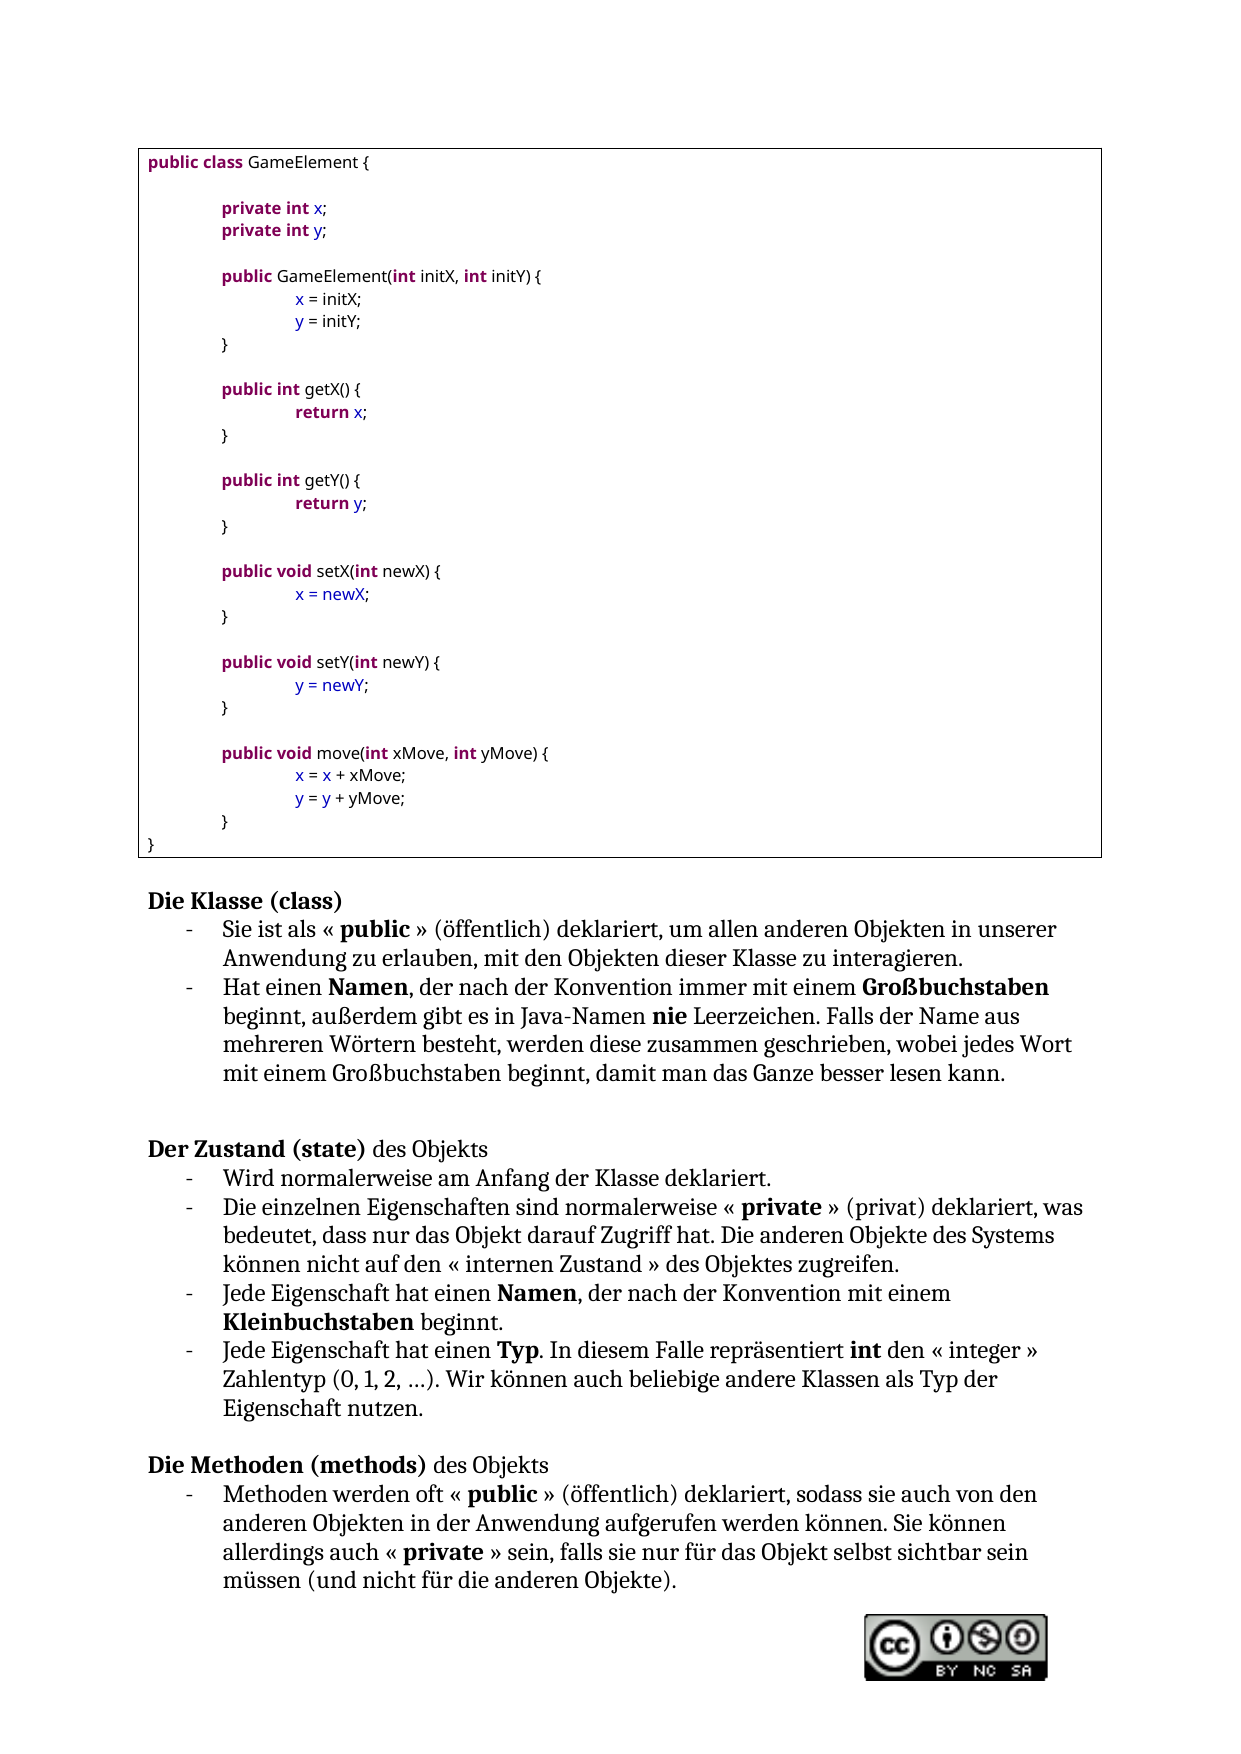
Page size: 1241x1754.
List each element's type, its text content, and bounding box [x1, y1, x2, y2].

text return y; [148, 491, 1092, 514]
text x = initX; [148, 287, 1092, 310]
text public void setX(int newX) { [148, 559, 1092, 582]
text public void move(int xMove, int yMove) { [148, 741, 1092, 764]
text } [148, 696, 1092, 718]
text y = newY; [148, 673, 1092, 696]
text return x; [148, 401, 1092, 423]
text y = initY; [148, 310, 1092, 332]
text } [148, 332, 1092, 355]
text } [139, 829, 1101, 857]
text x = x + xMove; [148, 764, 1092, 787]
text public class GameElement { [139, 149, 1101, 173]
text private int x; [148, 196, 1092, 219]
text } [148, 423, 1092, 446]
text Die Klasse (class) [148, 887, 1092, 915]
text Die Methoden (methods) des Objekts [148, 1451, 1092, 1480]
text } [148, 605, 1092, 628]
text } [148, 514, 1092, 537]
text y = y + yMove; [148, 787, 1092, 809]
text Der Zustand (state) des Objekts [148, 1135, 1092, 1164]
text public void setY(int newY) { [148, 650, 1092, 673]
list Methoden werden oft « public » (öffentlich) deklariert, sodass sie auch von den anderen Objekten in der Anwendung aufgerufen werden können. Sie können allerdings auch « private » sein, falls sie nur für das Objekt selbst sichtbar sein müssen (und nicht für die anderen Objekte). [185, 1480, 1092, 1595]
text public int getX() { [148, 378, 1092, 401]
list Jede Eigenschaft hat einen Typ. In diesem Falle repräsentiert int den « integer » Zahlentyp (0, 1, 2, …). Wir können auch beliebige andere Klassen als Typ der Eigenschaft nutzen. [185, 1336, 1092, 1423]
list Sie ist als « public » (öffentlich) deklariert, um allen anderen Objekten in unserer Anwendung zu erlauben, mit den Objekten dieser Klasse zu interagieren. [185, 915, 1092, 973]
text private int y; [148, 219, 1092, 242]
list Wird normalerweise am Anfang der Klasse deklariert. [185, 1164, 1092, 1193]
list Jede Eigenschaft hat einen Namen, der nach der Konvention mit einem Kleinbuchstaben beginnt. [185, 1279, 1092, 1336]
text } [148, 809, 1092, 829]
text x = newX; [148, 582, 1092, 605]
list Hat einen Namen, der nach der Konvention immer mit einem Großbuchstaben beginnt, außerdem gibt es in Java-Namen nie Leerzeichen. Falls der Name aus mehreren Wörtern besteht, werden diese zusammen geschrieben, wobei jedes Wort mit einem Großbuchstaben beginnt, damit man das Ganze besser lesen kann. [185, 973, 1092, 1088]
text public int getY() { [148, 469, 1092, 491]
picture [864, 1614, 1048, 1681]
text public GameElement(int initX, int initY) { [148, 264, 1092, 287]
list Die einzelnen Eigenschaften sind normalerweise « private » (privat) deklariert, was bedeutet, dass nur das Objekt darauf Zugriff hat. Die anderen Objekte des Systems können nicht auf den « internen Zustand » des Objektes zugreifen. [185, 1193, 1092, 1279]
